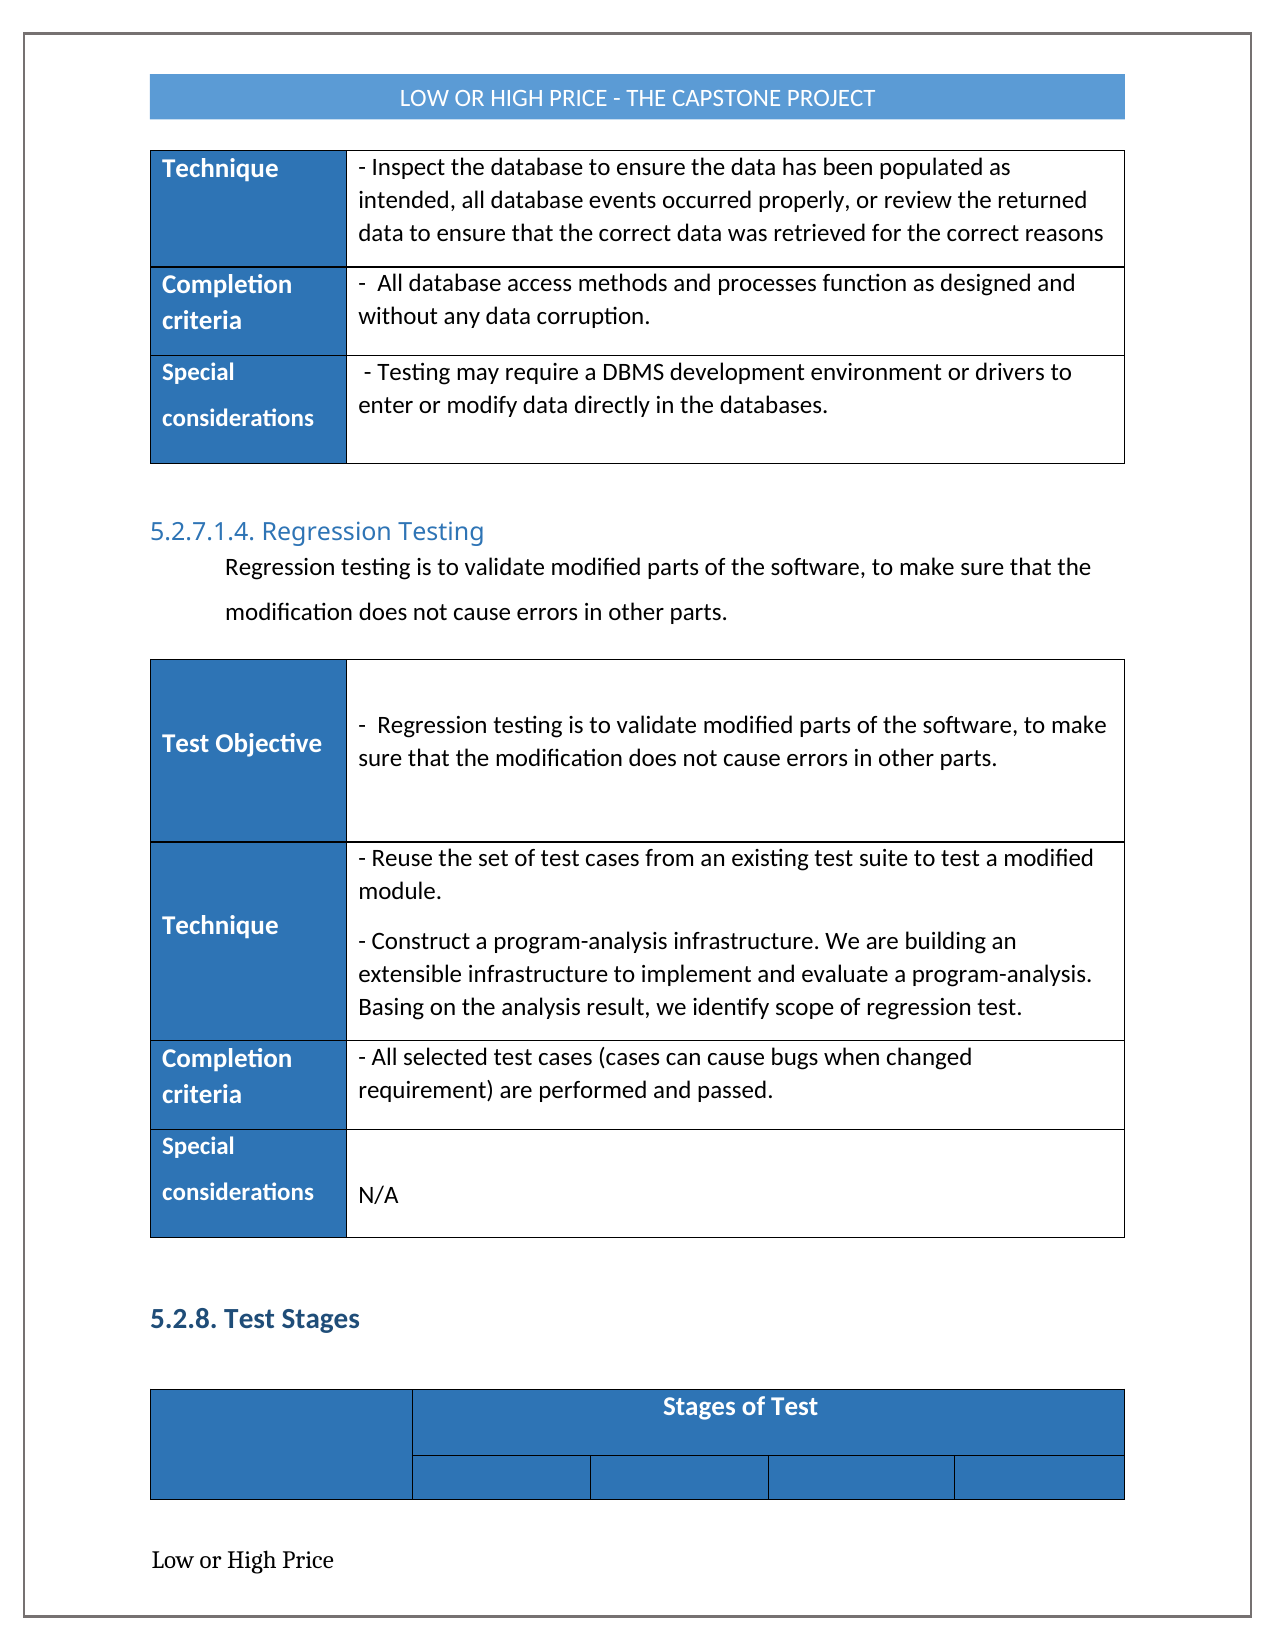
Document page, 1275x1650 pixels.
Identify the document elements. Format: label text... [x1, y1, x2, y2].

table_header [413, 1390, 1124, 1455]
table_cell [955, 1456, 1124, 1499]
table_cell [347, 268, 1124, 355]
text Regression testing is to validate modified parts of the software, to make sure that the modification does not cause errors in other parts. [225, 551, 1125, 627]
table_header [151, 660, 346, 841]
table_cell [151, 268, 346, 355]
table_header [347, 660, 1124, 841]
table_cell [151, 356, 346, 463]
subtitle 5.2.7.1.4. Regression Testing [150, 514, 1125, 548]
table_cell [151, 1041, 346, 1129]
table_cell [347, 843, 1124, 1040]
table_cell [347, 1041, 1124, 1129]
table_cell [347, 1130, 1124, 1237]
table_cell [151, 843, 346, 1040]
subtitle 5.2.8. Test Stages [150, 1301, 1125, 1336]
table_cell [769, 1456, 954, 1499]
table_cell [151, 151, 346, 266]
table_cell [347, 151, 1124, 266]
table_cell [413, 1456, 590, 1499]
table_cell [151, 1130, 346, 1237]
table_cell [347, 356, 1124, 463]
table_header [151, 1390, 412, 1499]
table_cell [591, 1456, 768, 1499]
